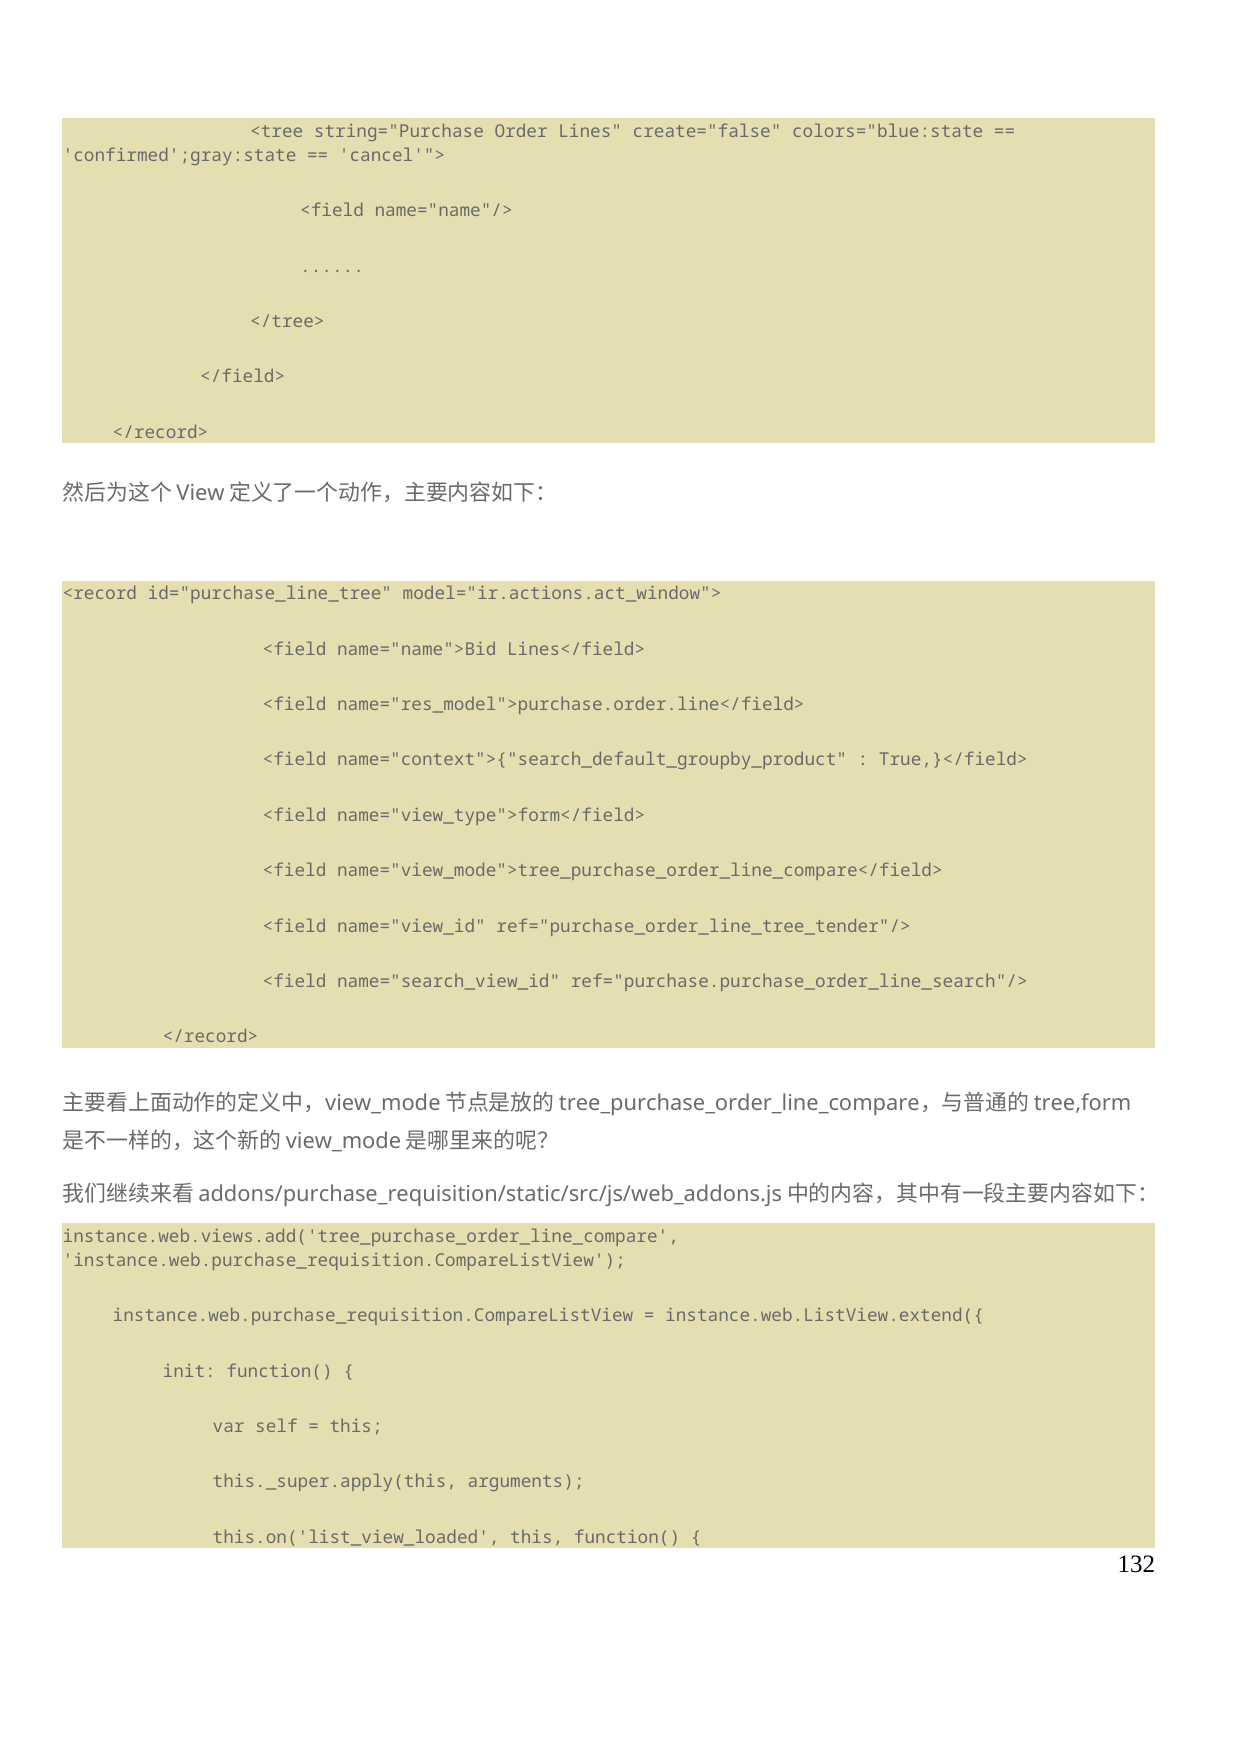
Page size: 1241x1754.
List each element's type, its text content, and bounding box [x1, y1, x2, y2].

text <field name="view_mode">tree_purchase_order_line_compare</field> [62, 858, 1155, 882]
text <field name="search_view_id" ref="purchase.purchase_order_line_search"/> [62, 968, 1155, 993]
text </record> [62, 419, 1155, 443]
text <field name="name"/> [62, 198, 1155, 222]
text <field name="view_id" ref="purchase_order_line_tree_tender"/> [62, 913, 1155, 937]
text <record id="purchase_line_tree" model="ir.actions.act_window"> [62, 581, 1155, 605]
text <field name="res_model">purchase.order.line</field> [62, 691, 1155, 716]
text 主要看上面动作的定义中，view_mode节点是放的tree_purchase_order_line_compare，与普通的tree,form是不一样的，这个新的view_mode是哪里来的呢？ [62, 1079, 1155, 1154]
text <tree string="Purchase Order Lines" create="false" colors="blue:state == 'confirmed';gray:state == 'cancel'"> [62, 118, 1155, 166]
text ...... [62, 253, 1155, 277]
text </field> [62, 364, 1155, 388]
text <field name="name">Bid Lines</field> [62, 636, 1155, 660]
text </record> [62, 1024, 1155, 1048]
text var self = this; [62, 1413, 1155, 1438]
text 我们继续来看addons/purchase_requisition/static/src/js/web_addons.js中的内容，其中有一段主要内容如下： [62, 1170, 1155, 1207]
text this.on('list_view_loaded', this, function() { [62, 1524, 1155, 1548]
text init: function() { [62, 1358, 1155, 1382]
text </tree> [62, 308, 1155, 333]
text <field name="view_type">form</field> [62, 802, 1155, 826]
text instance.web.purchase_requisition.CompareListView = instance.web.ListView.extend({ [62, 1303, 1155, 1327]
text 然后为这个View定义了一个动作，主要内容如下： [62, 475, 1155, 507]
text instance.web.views.add('tree_purchase_order_line_compare', 'instance.web.purchase_requisition.CompareListView'); [62, 1223, 1155, 1271]
text this._super.apply(this, arguments); [62, 1469, 1155, 1493]
text <field name="context">{"search_default_groupby_product" : True,}</field> [62, 747, 1155, 771]
